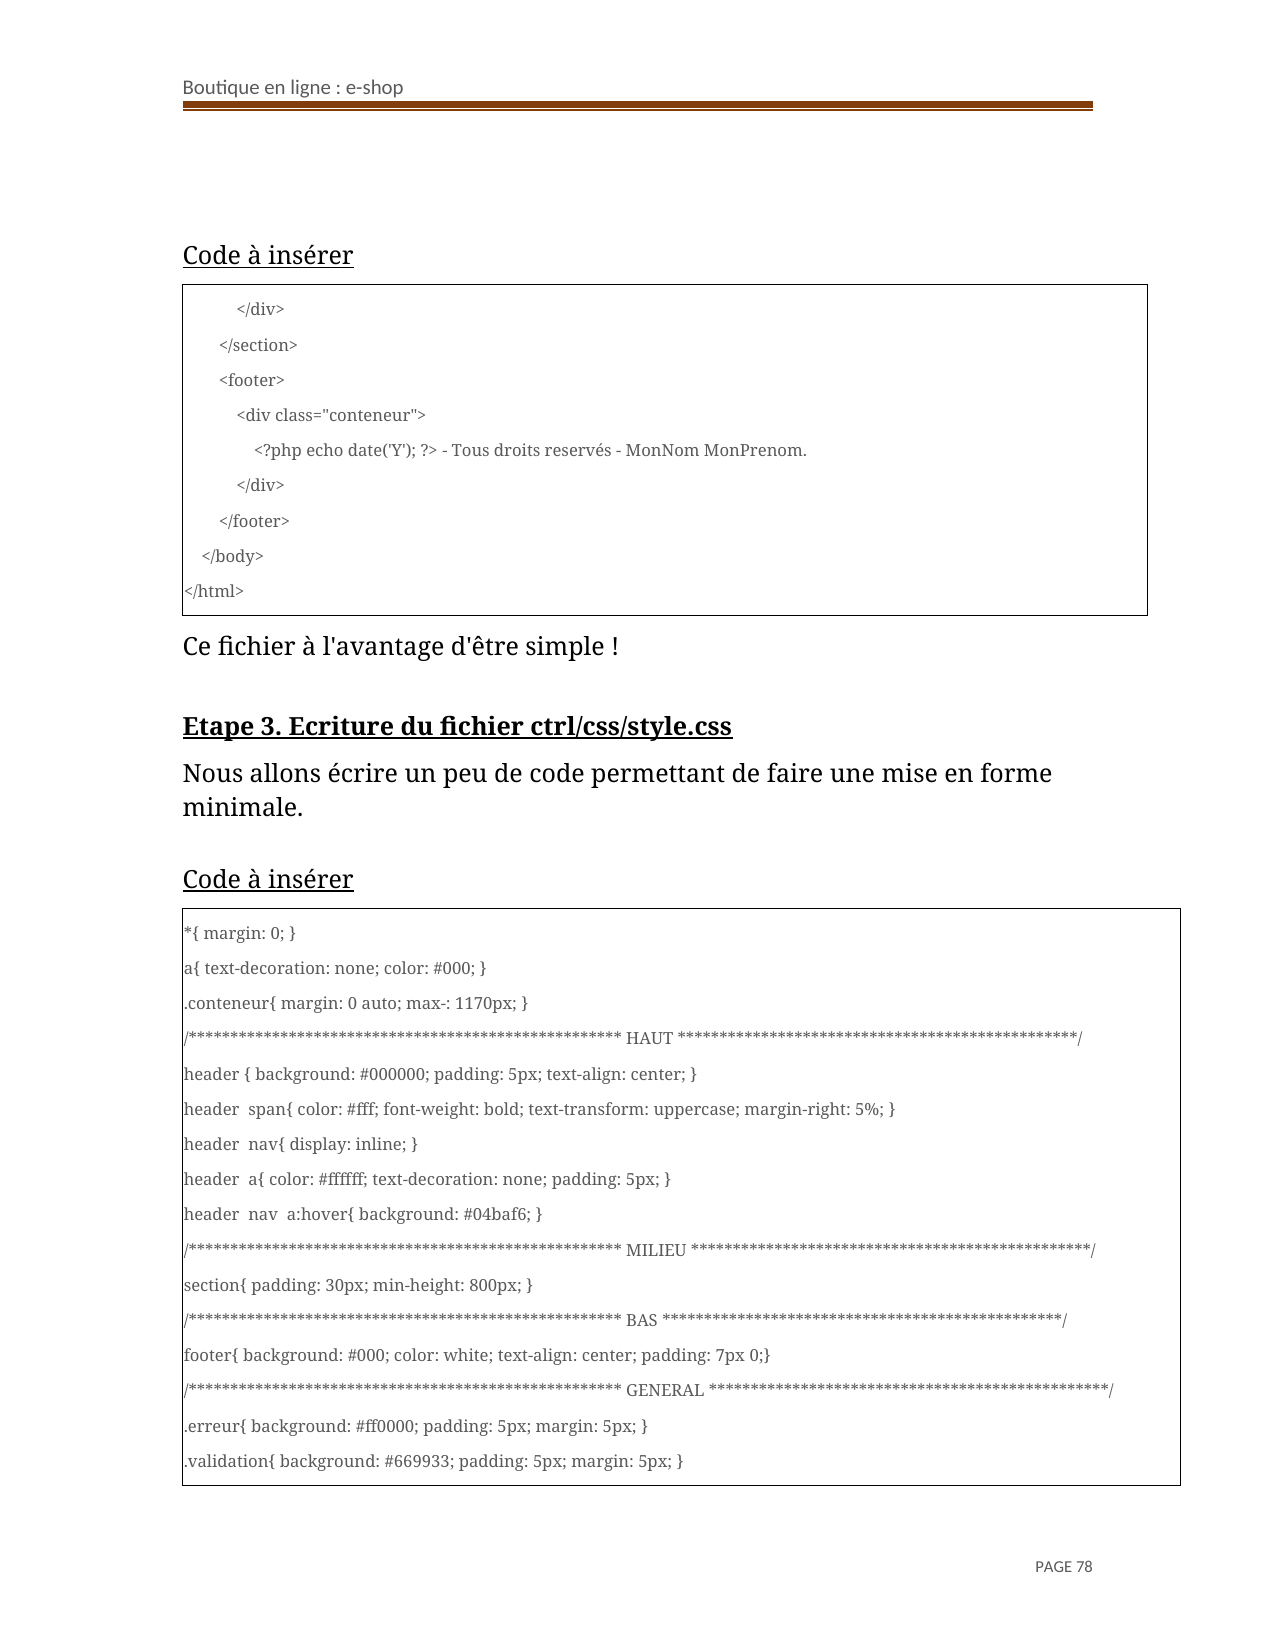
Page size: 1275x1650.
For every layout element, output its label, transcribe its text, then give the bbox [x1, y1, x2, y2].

text Nous allons écrire un peu de code permettant de faire une mise en forme minimale. [182, 755, 1093, 849]
subtitle Etape 3. Ecriture du fichier ctrl/css/style.css [182, 709, 1093, 743]
table_header *{ margin: 0; } a{ text-decoration: none; color: #000; } .conteneur{ margin: 0 auto; max-: 1170px; } /**************************************************** HAUT ************************************************/ header { background: #000000; padding: 5px; text-align: center; } header span{ color: #fff; font-weight: bold; text-transform: uppercase; margin-right: 5%; } header nav{ display: inline; } header a{ color: #ffffff; text-decoration: none; padding: 5px; } header nav a:hover{ background: #04baf6; } /**************************************************** MILIEU ************************************************/ section{ padding: 30px; min-height: 800px; } /**************************************************** BAS ************************************************/ footer{ background: #000; color: white; text-align: center; padding: 7px 0;} /**************************************************** GENERAL ************************************************/ .erreur{ background: #ff0000; padding: 5px; margin: 5px; } .validation{ background: #669933; padding: 5px; margin: 5px; } [183, 909, 1180, 1485]
text Code à insérer [182, 861, 1093, 895]
text Ce fichier à l'avantage d'être simple ! [182, 628, 1093, 688]
text Code à insérer [182, 238, 1093, 272]
table_header </div> </section> <footer> <div class="conteneur"> <?php echo date('Y'); ?> - Tous droits reservés - MonNom MonPrenom. </div> </footer> </body> </html> [183, 285, 1147, 615]
